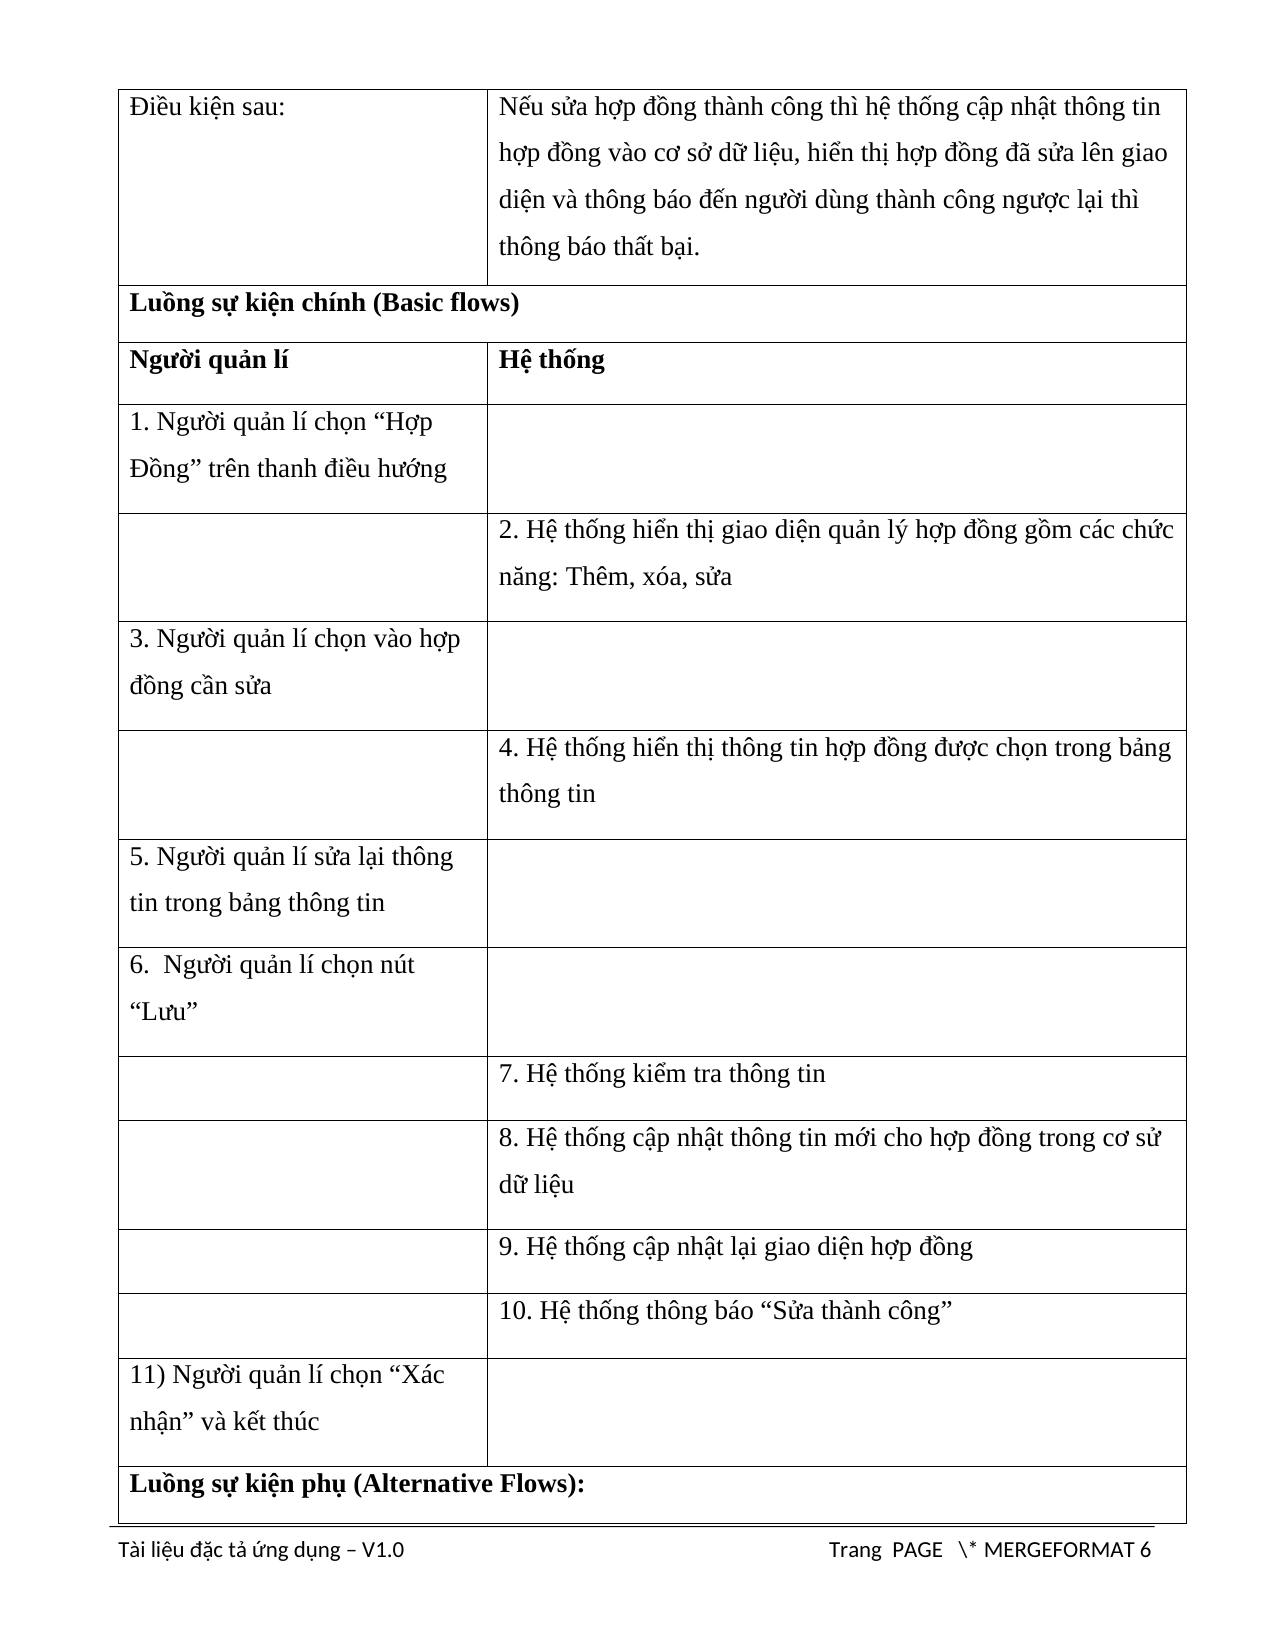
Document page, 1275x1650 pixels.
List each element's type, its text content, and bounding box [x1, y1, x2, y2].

table_cell Điều kiện sau: [119, 90, 487, 285]
table_cell Người quản lí [119, 343, 487, 404]
table_cell 4. Hệ thống hiển thị thông tin hợp đồng được chọn trong bảng thông tin [488, 731, 1186, 838]
table_cell [488, 948, 1186, 1056]
table_cell 5. Người quản lí sửa lại thông tin trong bảng thông tin [119, 840, 487, 947]
table_cell Luồng sự kiện chính (Basic flows) [119, 286, 1186, 342]
table_cell 2. Hệ thống hiển thị giao diện quản lý hợp đồng gồm các chức năng: Thêm, xóa, sửa [488, 514, 1186, 621]
table_cell [488, 622, 1186, 730]
table_cell [488, 405, 1186, 513]
table_cell [119, 514, 487, 621]
table_cell 8. Hệ thống cập nhật thông tin mới cho hợp đồng trong cơ sử dữ liệu [488, 1121, 1186, 1229]
table_cell [119, 1230, 487, 1293]
table_cell Luồng sự kiện phụ (Alternative Flows): [119, 1467, 1186, 1523]
table_cell 10. Hệ thống thông báo “Sửa thành công” [488, 1294, 1186, 1358]
table_cell [119, 731, 487, 838]
table_cell 11) Người quản lí chọn “Xác nhận” và kết thúc [119, 1359, 487, 1466]
table_cell [119, 1294, 487, 1358]
table_cell Nếu sửa hợp đồng thành công thì hệ thống cập nhật thông tin hợp đồng vào cơ sở dữ liệu, hiển thị hợp đồng đã sửa lên giao diện và thông báo đến người dùng thành công ngược lại thì thông báo thất bại. [488, 90, 1186, 285]
table_cell [488, 840, 1186, 947]
table_cell 6. Người quản lí chọn nút “Lưu” [119, 948, 487, 1056]
table_cell 1. Người quản lí chọn “Hợp Đồng” trên thanh điều hướng [119, 405, 487, 513]
table_cell [119, 1057, 487, 1120]
table_cell 7. Hệ thống kiểm tra thông tin [488, 1057, 1186, 1120]
table_cell [488, 1359, 1186, 1466]
table_cell 9. Hệ thống cập nhật lại giao diện hợp đồng [488, 1230, 1186, 1293]
table_cell Hệ thống [488, 343, 1186, 404]
table_cell 3. Người quản lí chọn vào hợp đồng cần sửa [119, 622, 487, 730]
table_cell [119, 1121, 487, 1229]
